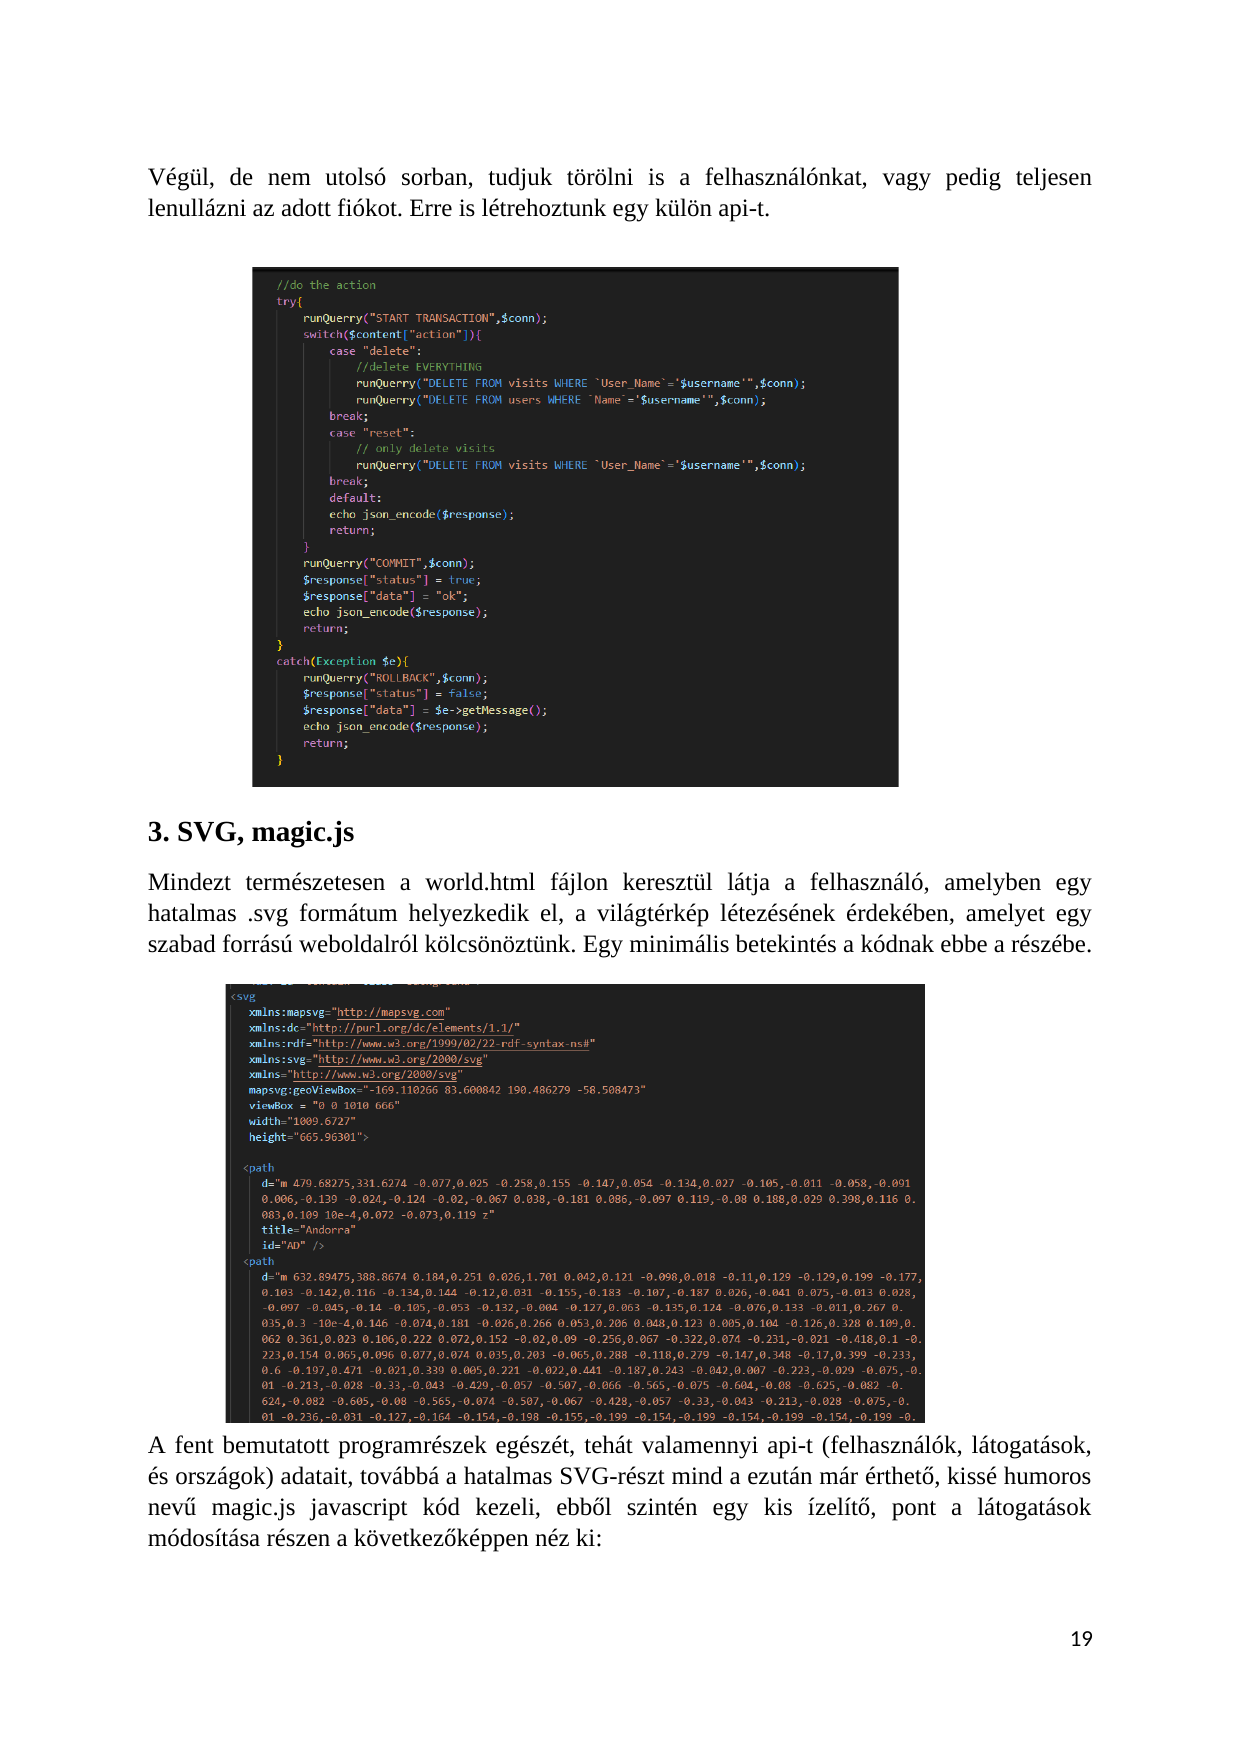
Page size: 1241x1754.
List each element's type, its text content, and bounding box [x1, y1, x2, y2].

picture [251, 267, 898, 786]
text A fent bemutatott programrészek egészét, tehát valamennyi api-t (felhasználók, látogatások, és országok) adatait, továbbá a hatalmas SVG-részt mind a ezután már érthető, kissé humoros nevű magic.js javascript kód kezeli, ebből szintén egy kis ízelítő, pont a látogatások módosítása részen a következőképpen néz ki: [148, 1430, 1093, 1552]
text Mindezt természetesen a world.html fájlon keresztül látja a felhasználó, amelyben egy hatalmas .svg formátum helyezkedik el, a világtérkép létezésének érdekében, amelyet egy szabad forrású weboldalról kölcsönöztünk. Egy minimális betekintés a kódnak ebbe a részébe. [148, 867, 1093, 957]
text 3. SVG, magic.js [148, 814, 1093, 847]
picture [225, 984, 925, 1422]
text Végül, de nem utolsó sorban, tudjuk törölni is a felhasználónkat, vagy pedig teljesen lenullázni az adott fiókot. Erre is létrehoztunk egy külön api-t. [148, 162, 1093, 222]
